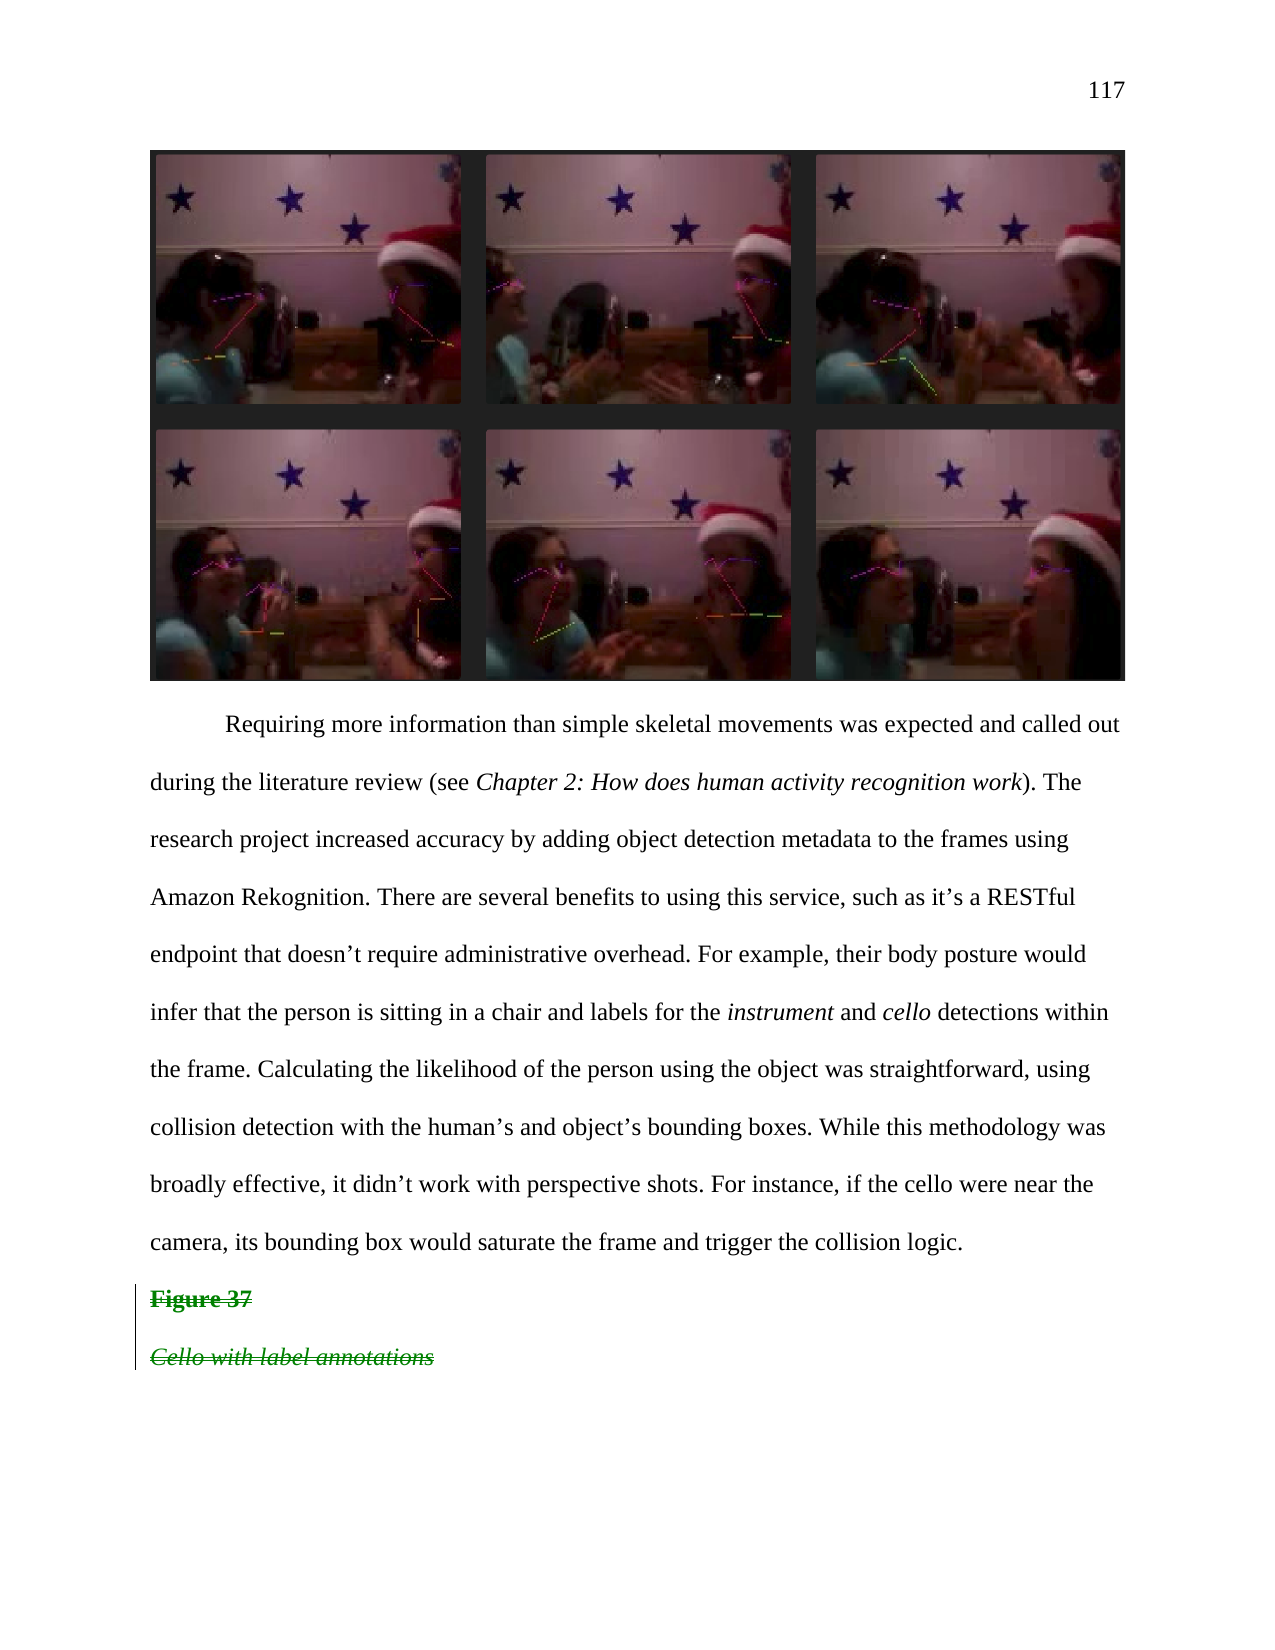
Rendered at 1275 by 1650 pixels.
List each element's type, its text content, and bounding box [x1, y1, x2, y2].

picture [150, 150, 1125, 681]
text Requiring more information than simple skeletal movements was expected and called out during the literature review (see Chapter 2: How does human activity recognition work). The research project increased accuracy by adding object detection metadata to the frames using Amazon Rekognition. There are several benefits to using this service, such as it’s a RESTful endpoint that doesn’t require administrative overhead. For example, their body posture would infer that the person is sitting in a chair and labels for the instrument and cello detections within the frame. Calculating the likelihood of the person using the object was straightforward, using collision detection with the human’s and object’s bounding boxes. While this methodology was broadly effective, it didn’t work with perspective shots. For instance, if the cello were near the camera, its bounding box would saturate the frame and trigger the collision logic. [150, 709, 1125, 1255]
